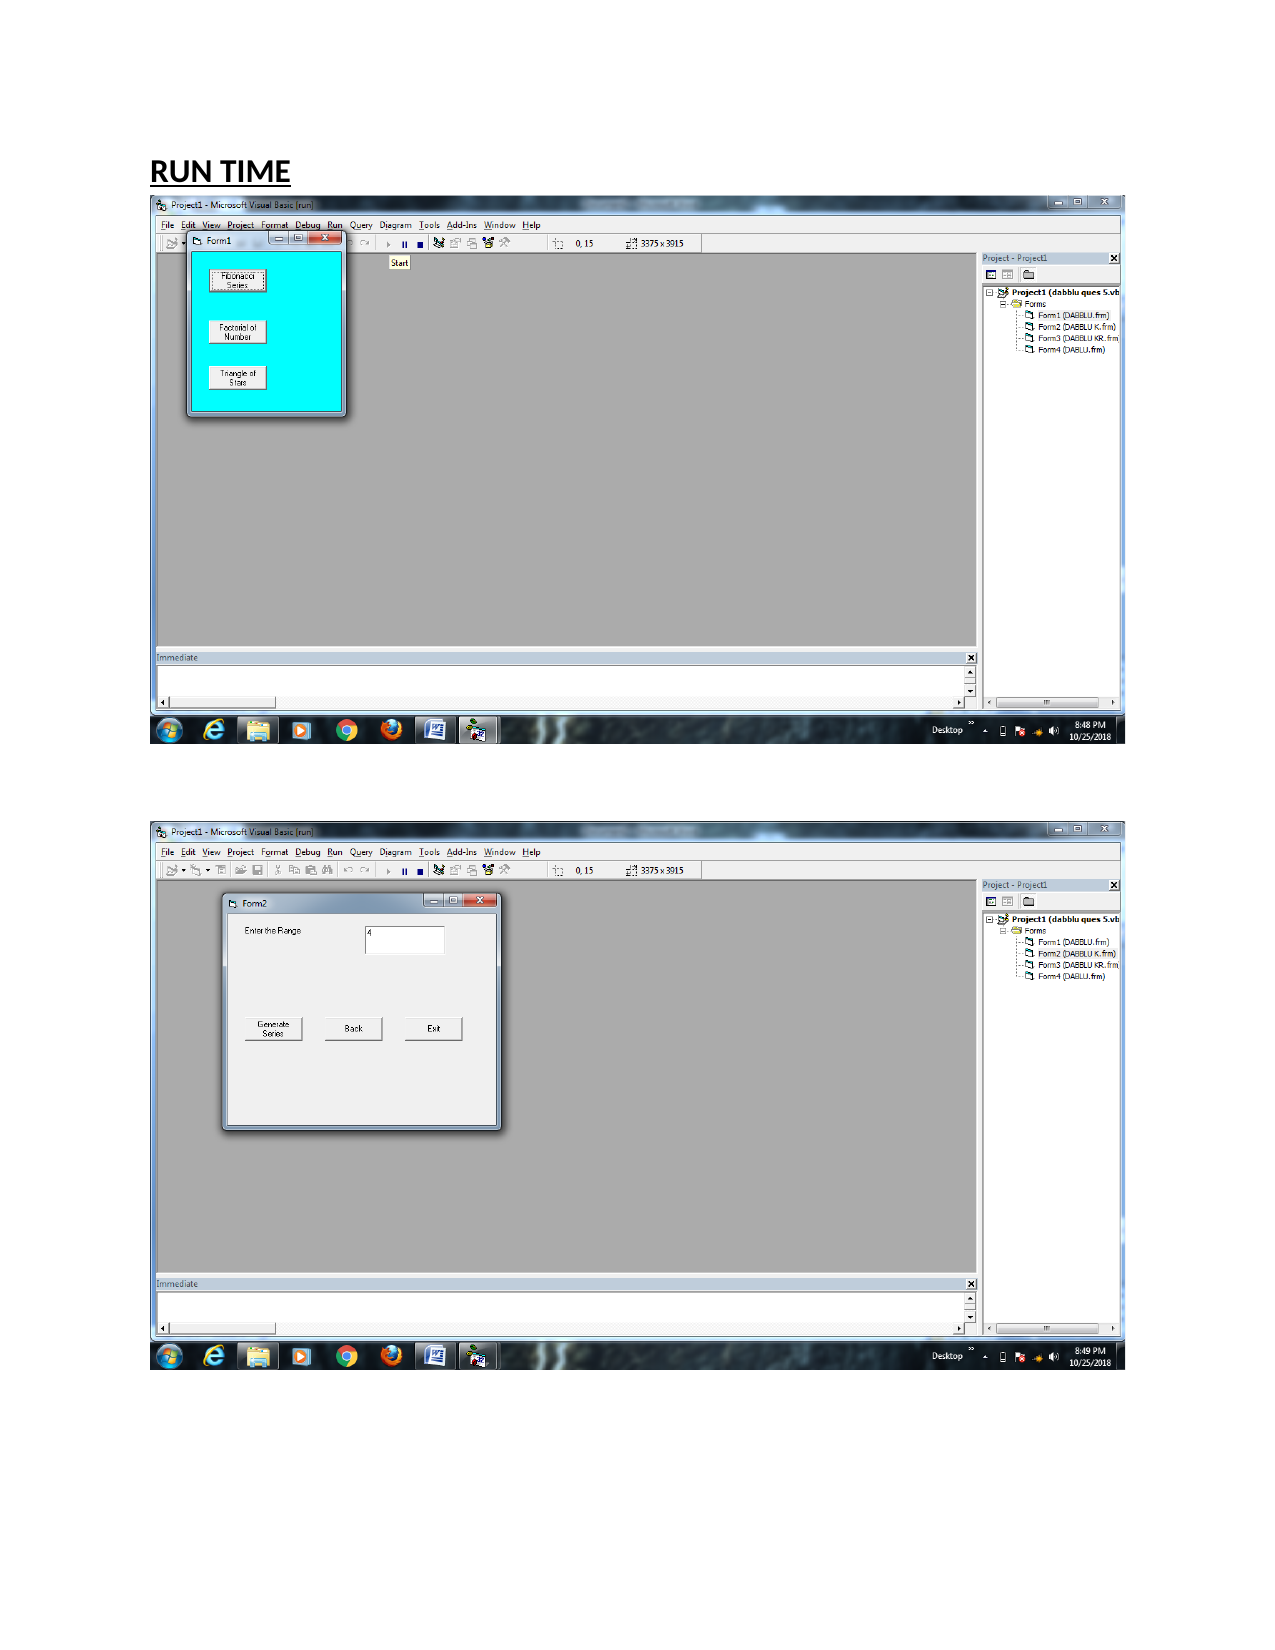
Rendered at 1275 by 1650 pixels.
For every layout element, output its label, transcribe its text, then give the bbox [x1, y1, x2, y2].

picture [150, 821, 1125, 1370]
text RUN TIME [150, 150, 1125, 195]
picture [150, 195, 1125, 744]
